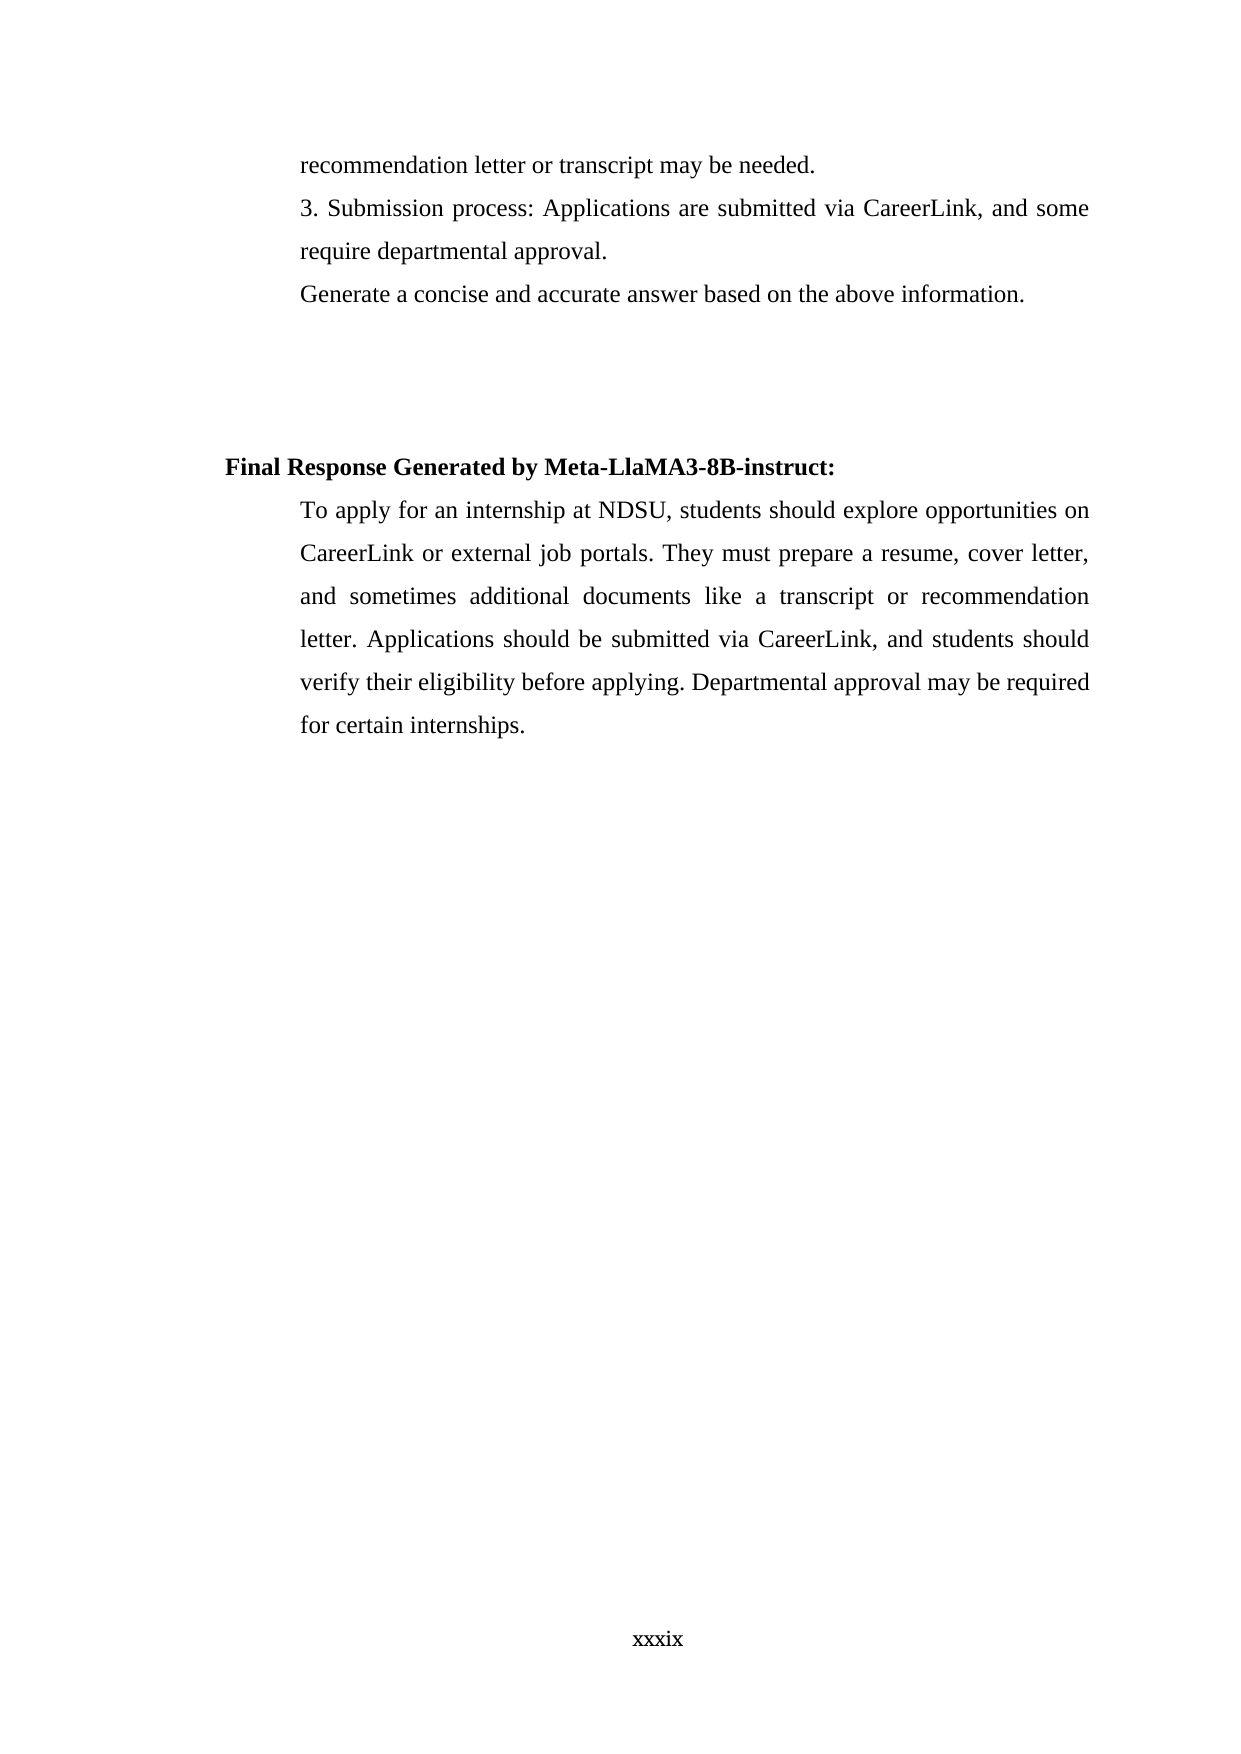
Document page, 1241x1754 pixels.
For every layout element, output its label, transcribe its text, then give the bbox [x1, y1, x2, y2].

text To apply for an internship at NDSU, students should explore opportunities on CareerLink or external job portals. They must prepare a resume, cover letter, and sometimes additional documents like a transcript or recommendation letter. Applications should be submitted via CareerLink, and students should verify their eligibility before applying. Departmental approval may be required for certain internships. [300, 495, 1090, 739]
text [300, 150, 1090, 179]
text Generate a concise and accurate answer based on the above information. [300, 279, 1090, 308]
text 3. Submission process: Applications are submitted via CareerLink, and some require departmental approval. [300, 193, 1090, 265]
text Final Response Generated by Meta-LlaMA3-8B-instruct: [225, 452, 1090, 481]
